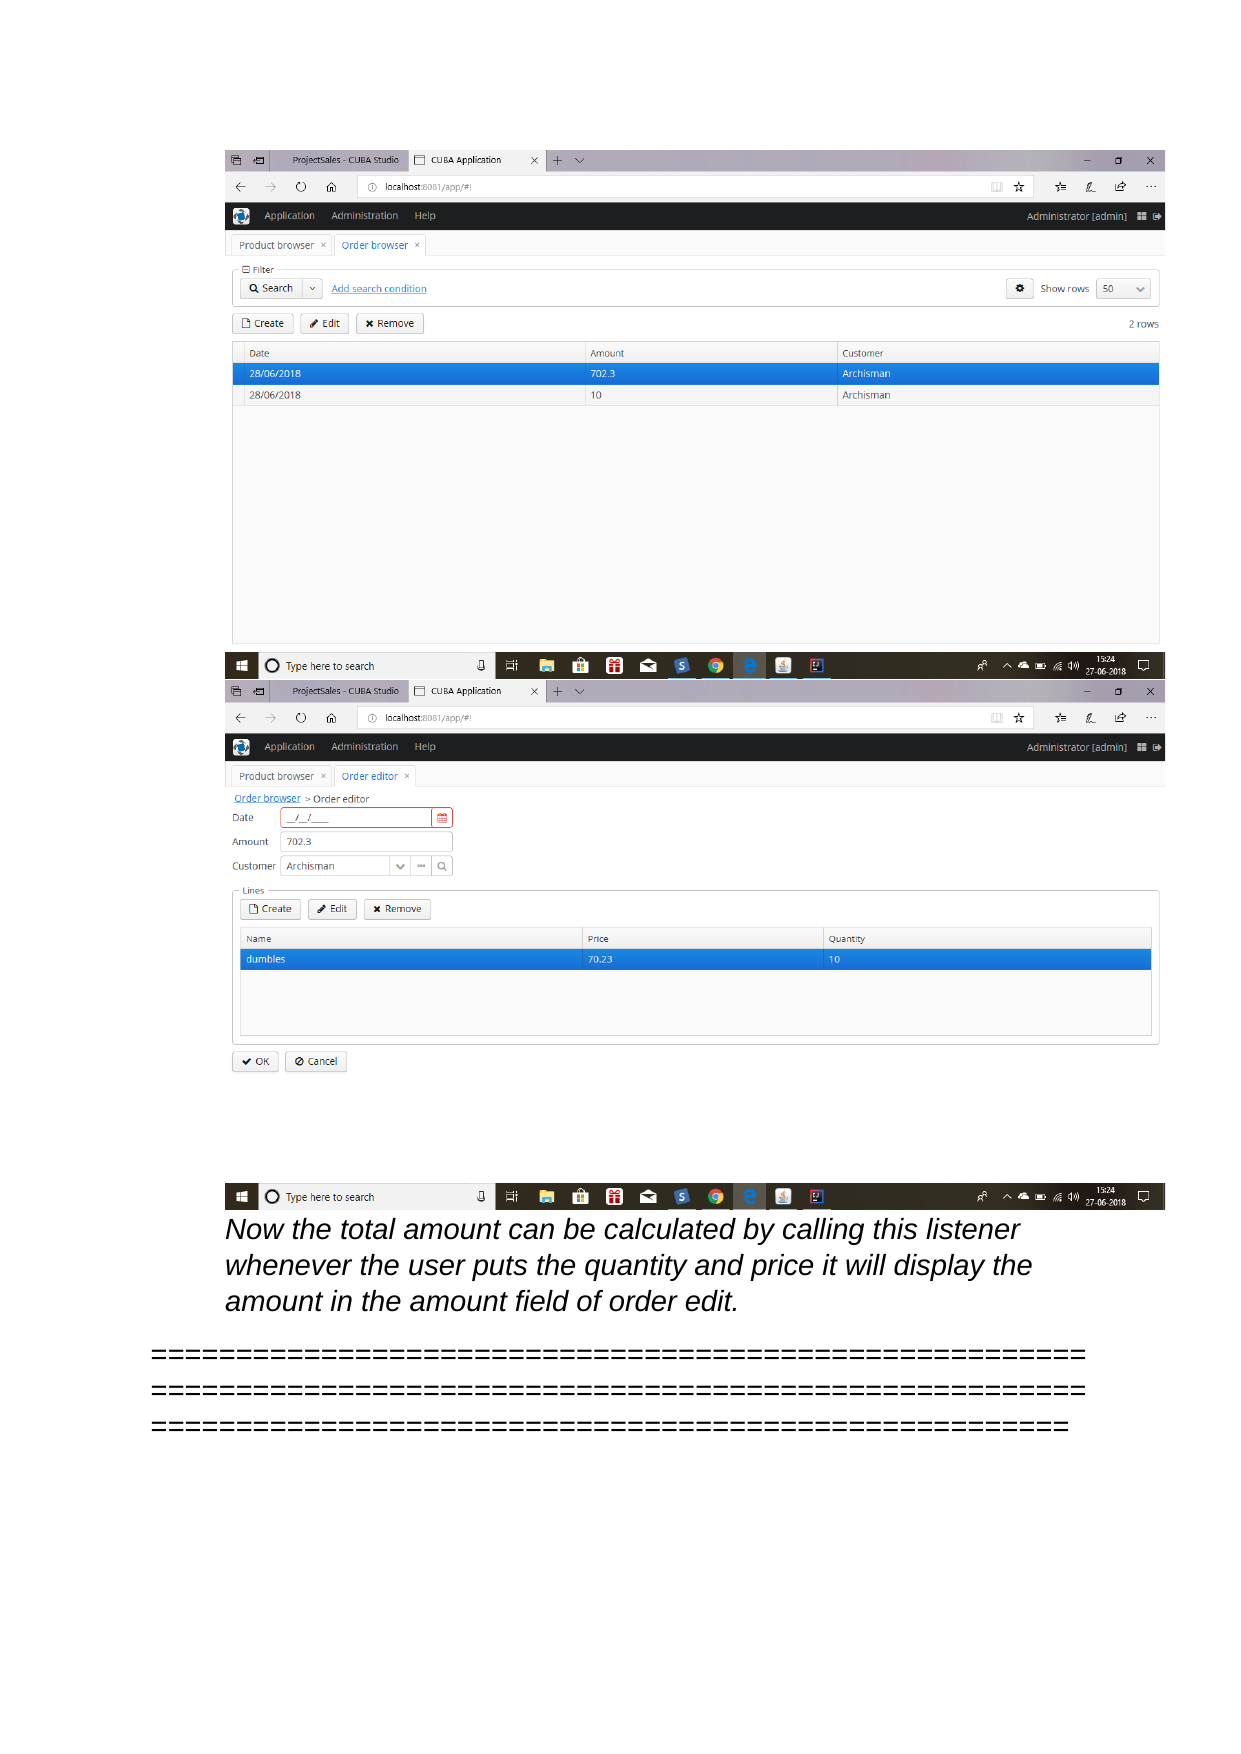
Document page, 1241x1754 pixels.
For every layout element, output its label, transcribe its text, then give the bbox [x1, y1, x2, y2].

picture [225, 150, 1166, 679]
text ==================================================================================================================================================================== [150, 1337, 1090, 1443]
picture [225, 680, 1166, 1210]
list Now the total amount can be calculated by calling this listener whenever the user puts the quantity and price it will display the amount in the amount field of order edit. [225, 1212, 1090, 1317]
